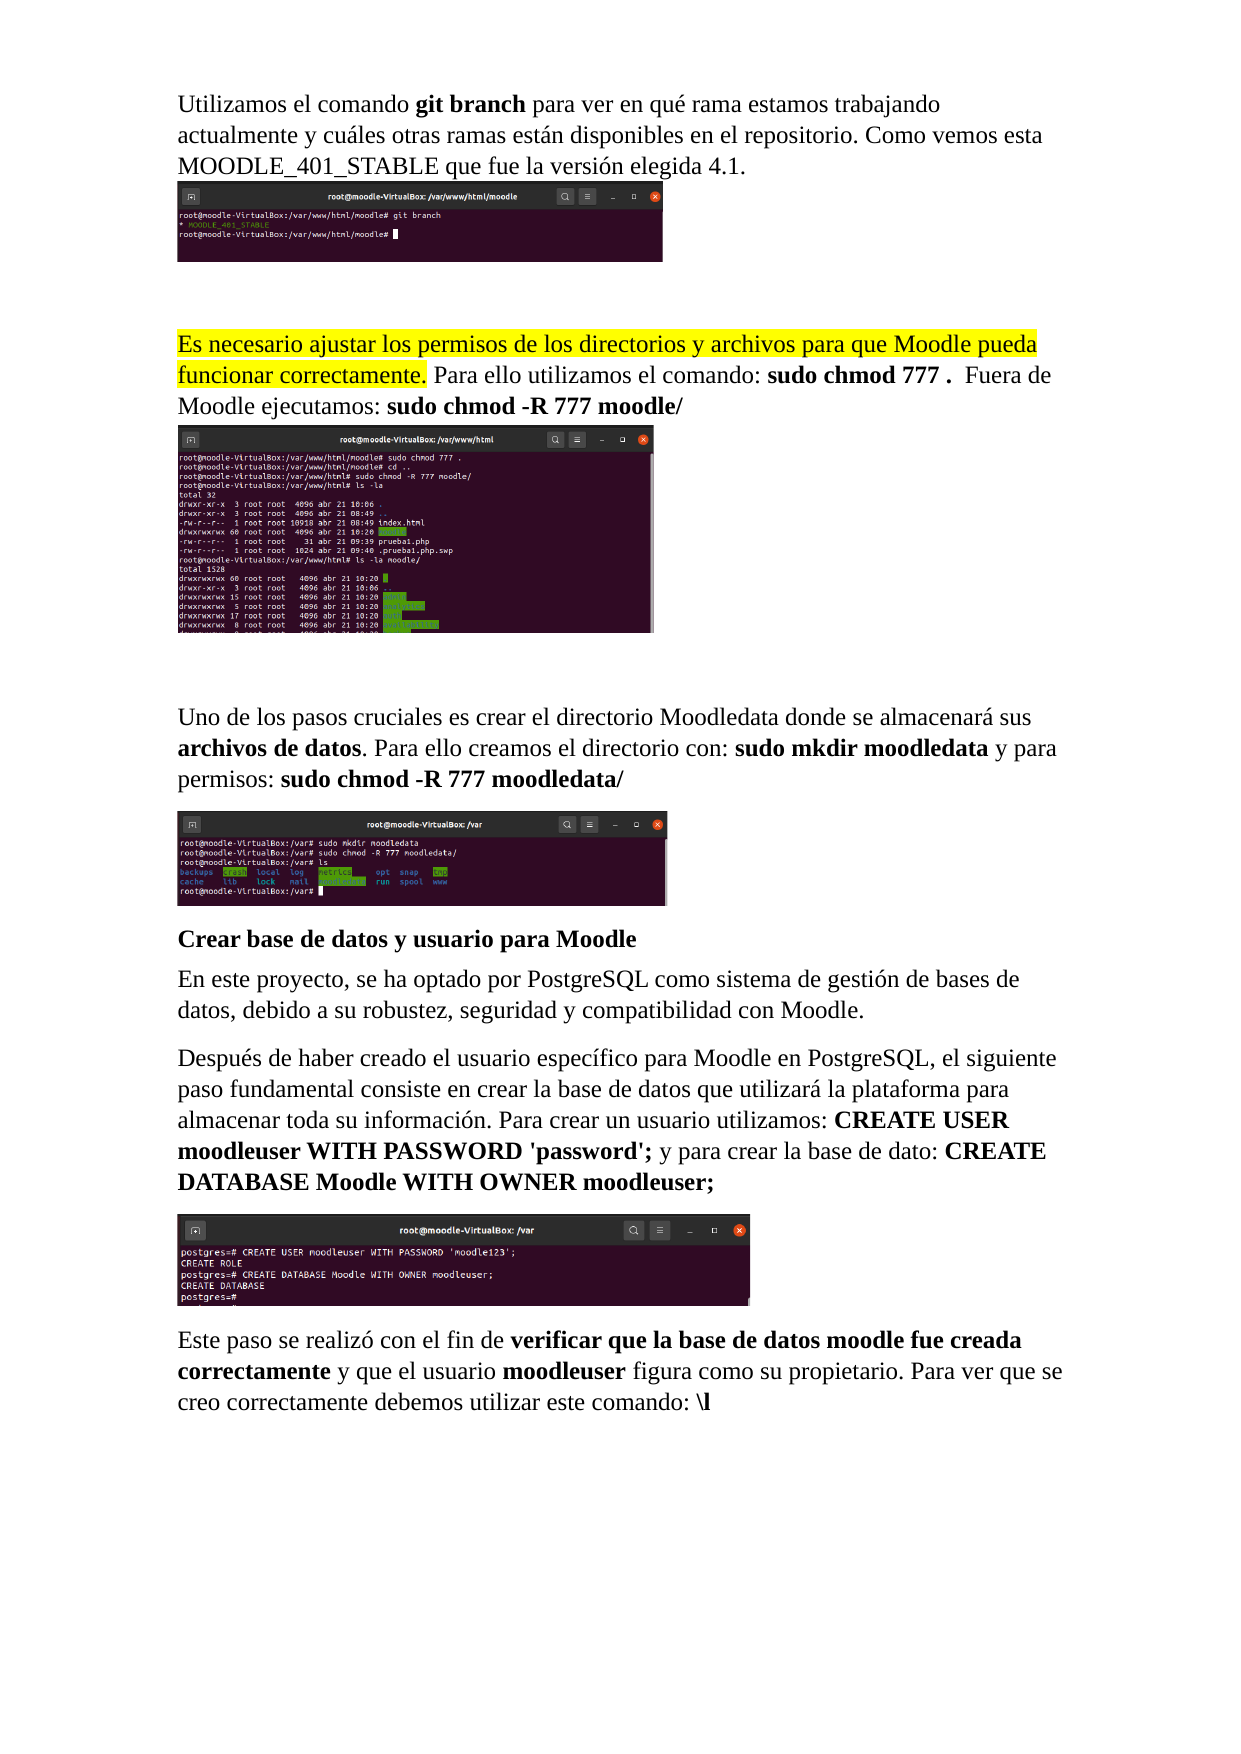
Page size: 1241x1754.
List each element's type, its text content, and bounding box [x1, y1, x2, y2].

picture [177, 811, 668, 906]
text En este proyecto, se ha optado por PostgreSQL como sistema de gestión de bases de datos, debido a su robustez, seguridad y compatibilidad con Moodle. [177, 964, 1063, 1024]
subtitle Crear base de datos y usuario para Moodle [177, 924, 1063, 953]
text Este paso se realizó con el fin de verificar que la base de datos moodle fue creada correctamente y que el usuario moodleuser figura como su propietario. Para ver que se creo correctamente debemos utilizar este comando: \l [177, 1325, 1063, 1416]
picture [177, 1214, 751, 1306]
picture [178, 425, 654, 633]
text Uno de los pasos cruciales es crear el directorio Moodledata donde se almacenará sus archivos de datos. Para ello creamos el directorio con: sudo mkdir moodledata y para permisos: sudo chmod -R 777 moodledata/ [177, 702, 1063, 792]
picture [177, 181, 663, 262]
text Es necesario ajustar los permisos de los directorios y archivos para que Moodle pueda funcionar correctamente. Para ello utilizamos el comando: sudo chmod 777 . Fuera de Moodle ejecutamos: sudo chmod -R 777 moodle/ [177, 329, 1063, 419]
text Después de haber creado el usuario específico para Moodle en PostgreSQL, el siguiente paso fundamental consiste en crear la base de datos que utilizará la plataforma para almacenar toda su información. Para crear un usuario utilizamos: CREATE USER moodleuser WITH PASSWORD 'password'; y para crear la base de dato: CREATE DATABASE Moodle WITH OWNER moodleuser; [177, 1043, 1063, 1196]
